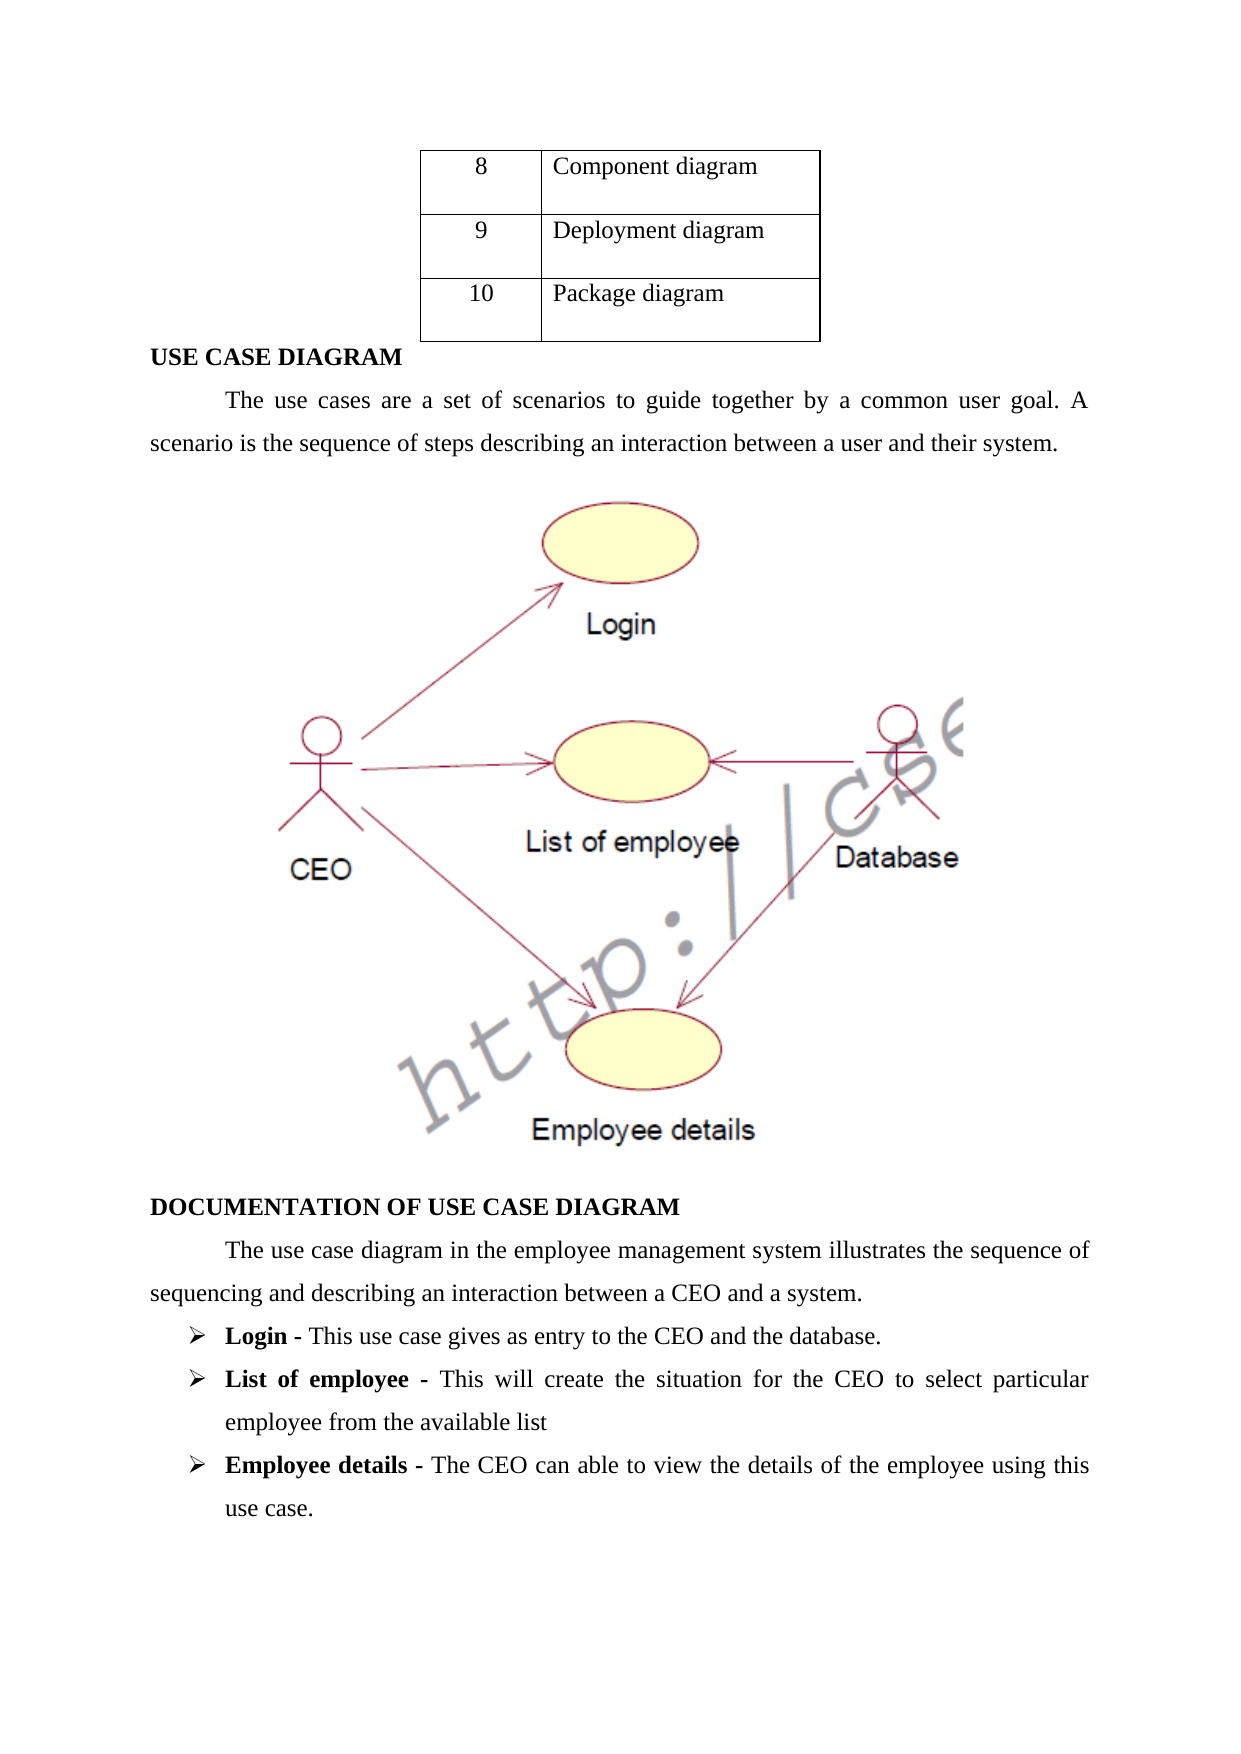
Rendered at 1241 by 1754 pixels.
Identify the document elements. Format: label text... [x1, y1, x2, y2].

list Login - This use case gives as entry to the CEO and the database. [187, 1321, 1090, 1350]
text DOCUMENTATION OF USE CASE DIAGRAM [150, 1192, 1090, 1220]
text USE CASE DIAGRAM [150, 342, 1090, 371]
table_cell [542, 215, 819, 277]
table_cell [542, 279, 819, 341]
list List of employee - This will create the situation for the CEO to select particular employee from the available list [187, 1364, 1090, 1436]
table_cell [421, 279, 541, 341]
text The use case diagram in the employee management system illustrates the sequence of sequencing and describing an interaction between a CEO and a system. [150, 1235, 1090, 1307]
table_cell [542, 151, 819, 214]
list Employee details - The CEO can able to view the details of the employee using this use case. [187, 1450, 1090, 1522]
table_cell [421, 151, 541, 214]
text The use cases are a set of scenarios to guide together by a common user goal. A scenario is the sequence of steps describing an interaction between a user and their system. [150, 385, 1090, 457]
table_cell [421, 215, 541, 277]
